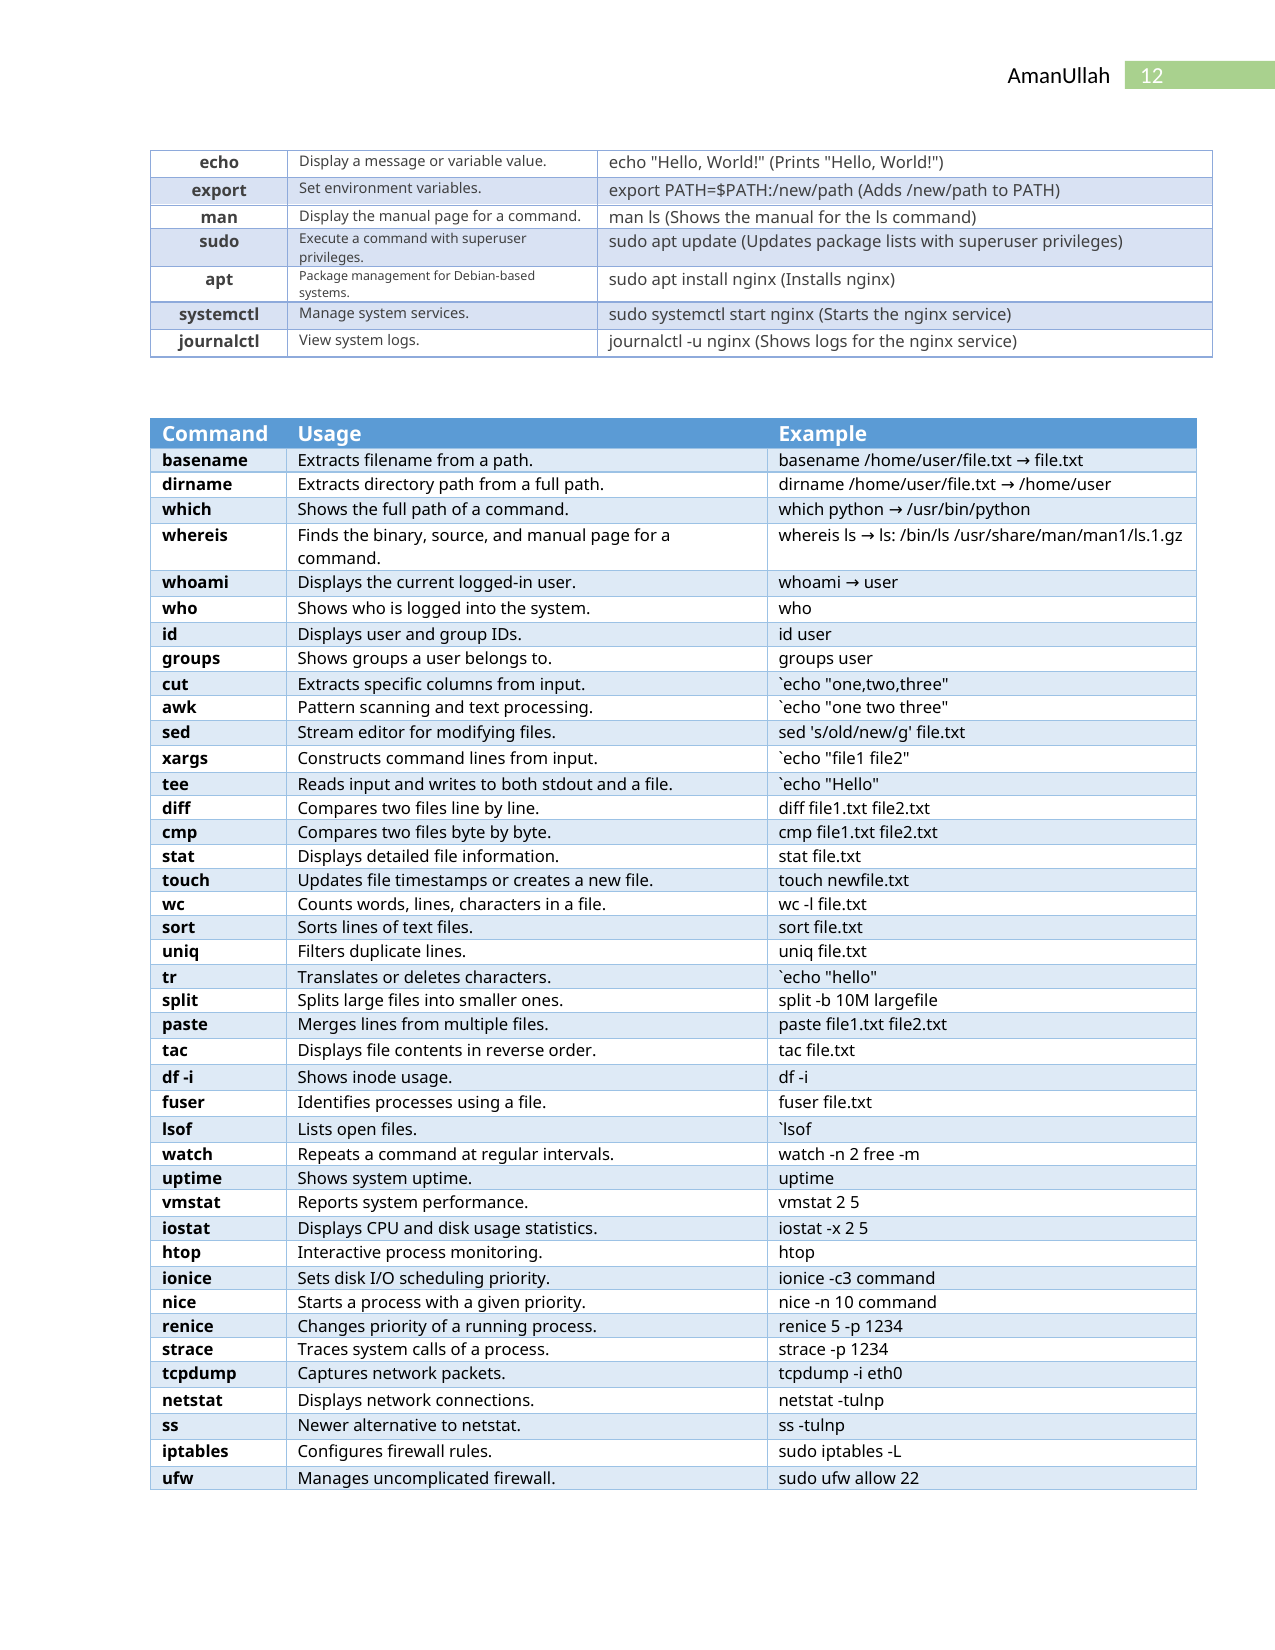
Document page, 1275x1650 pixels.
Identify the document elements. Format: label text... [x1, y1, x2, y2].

table_cell sort [151, 916, 286, 939]
table_cell uptime [151, 1166, 286, 1189]
table_cell Extracts directory path from a full path. [287, 473, 767, 497]
table_cell Extracts filename from a path. [287, 449, 767, 471]
table_cell echo [151, 151, 287, 177]
table_cell whoami → user [768, 571, 1196, 596]
table_cell Lists open files. [287, 1117, 767, 1142]
table_cell stat file.txt [768, 845, 1196, 867]
table_cell ionice -c3 command [768, 1267, 1196, 1289]
table_cell Extracts specific columns from input. [287, 672, 767, 695]
table_cell split -b 10M largefile [768, 989, 1196, 1012]
table_cell Repeats a command at regular intervals. [287, 1143, 767, 1165]
table_cell Sorts lines of text files. [287, 916, 767, 939]
table_cell ufw [151, 1467, 286, 1489]
table_cell renice [151, 1314, 286, 1337]
table_cell sort file.txt [768, 916, 1196, 939]
table_cell Compares two files line by line. [287, 796, 767, 819]
table_cell man [151, 206, 287, 228]
table_cell `echo "file1 file2" [768, 746, 1196, 772]
table_cell Sets disk I/O scheduling priority. [287, 1267, 767, 1289]
table_cell Translates or deletes characters. [287, 965, 767, 988]
table_cell Splits large files into smaller ones. [287, 989, 767, 1012]
table_cell lsof [151, 1117, 286, 1142]
table_cell diff [151, 796, 286, 819]
table_cell Pattern scanning and text processing. [287, 696, 767, 720]
table_cell uniq file.txt [768, 940, 1196, 964]
table_cell who [768, 597, 1196, 622]
table_cell Configures firewall rules. [287, 1440, 767, 1466]
table_cell tac [151, 1039, 286, 1064]
table_cell wc [151, 892, 286, 915]
table_cell touch [151, 869, 286, 891]
table_cell journalctl [151, 330, 287, 356]
table_cell basename /home/user/file.txt → file.txt [768, 449, 1196, 471]
table_cell Merges lines from multiple files. [287, 1013, 767, 1038]
table_cell dirname /home/user/file.txt → /home/user [768, 473, 1196, 497]
table_cell Shows inode usage. [287, 1065, 767, 1090]
table_cell wc -l file.txt [768, 892, 1196, 915]
table_cell man ls (Shows the manual for the ls command) [598, 206, 1212, 228]
table_cell nice -n 10 command [768, 1290, 1196, 1313]
table_cell systemctl [151, 303, 287, 329]
table_cell Filters duplicate lines. [287, 940, 767, 964]
table_cell sudo ufw allow 22 [768, 1467, 1196, 1489]
table_cell Updates file timestamps or creates a new file. [287, 869, 767, 891]
table_cell split [151, 989, 286, 1012]
table_cell fuser file.txt [768, 1091, 1196, 1116]
table_cell Shows who is logged into the system. [287, 597, 767, 622]
table_header Example [768, 419, 1196, 448]
table_cell iptables [151, 1440, 286, 1466]
table_cell sudo apt update (Updates package lists with superuser privileges) [598, 229, 1212, 266]
table_cell Displays user and group IDs. [287, 623, 767, 646]
table_cell paste file1.txt file2.txt [768, 1013, 1196, 1038]
table_cell groups user [768, 647, 1196, 671]
table_cell Starts a process with a given priority. [287, 1290, 767, 1313]
table_cell whereis ls → ls: /bin/ls /usr/share/man/man1/ls.1.gz [768, 524, 1196, 569]
table_cell df -i [768, 1065, 1196, 1090]
table_cell whoami [151, 571, 286, 596]
table_cell Manage system services. [288, 303, 597, 329]
table_cell stat [151, 845, 286, 867]
table_cell ss -tulnp [768, 1414, 1196, 1439]
table_cell watch -n 2 free -m [768, 1143, 1196, 1165]
table_cell df -i [151, 1065, 286, 1090]
table_cell xargs [151, 746, 286, 772]
table_cell id user [768, 623, 1196, 646]
table_cell awk [151, 696, 286, 720]
table_cell journalctl -u nginx (Shows logs for the nginx service) [598, 330, 1212, 356]
table_cell Reads input and writes to both stdout and a file. [287, 773, 767, 795]
table_cell cmp [151, 820, 286, 844]
table_cell tac file.txt [768, 1039, 1196, 1064]
table_cell Display the manual page for a command. [288, 206, 597, 228]
table_cell Constructs command lines from input. [287, 746, 767, 772]
table_cell dirname [151, 473, 286, 497]
table_cell Execute a command with superuser privileges. [288, 229, 597, 266]
table_cell basename [151, 449, 286, 471]
table_cell tcpdump -i eth0 [768, 1362, 1196, 1387]
table_cell Reports system performance. [287, 1190, 767, 1216]
table_header Command [151, 419, 286, 448]
table_cell tee [151, 773, 286, 795]
table_cell htop [151, 1241, 286, 1266]
table_cell vmstat 2 5 [768, 1190, 1196, 1216]
table_cell Identifies processes using a file. [287, 1091, 767, 1116]
table_cell Traces system calls of a process. [287, 1338, 767, 1361]
table_cell id [151, 623, 286, 646]
table_cell Displays CPU and disk usage statistics. [287, 1217, 767, 1240]
table_header Usage [287, 419, 767, 448]
table_cell uniq [151, 940, 286, 964]
table_cell Displays network connections. [287, 1388, 767, 1413]
table_cell Captures network packets. [287, 1362, 767, 1387]
table_cell renice 5 -p 1234 [768, 1314, 1196, 1337]
table_cell sed 's/old/new/g' file.txt [768, 721, 1196, 745]
table_cell groups [151, 647, 286, 671]
table_cell Package management for Debian-based systems. [288, 267, 597, 301]
table_cell Manages uncomplicated firewall. [287, 1467, 767, 1489]
table_cell `echo "one,two,three" [768, 672, 1196, 695]
table_cell sed [151, 721, 286, 745]
table_cell htop [768, 1241, 1196, 1266]
table_cell tr [151, 965, 286, 988]
table_cell sudo systemctl start nginx (Starts the nginx service) [598, 303, 1212, 329]
table_cell iostat -x 2 5 [768, 1217, 1196, 1240]
table_cell vmstat [151, 1190, 286, 1216]
table_cell ss [151, 1414, 286, 1439]
table_cell Interactive process monitoring. [287, 1241, 767, 1266]
table_cell `echo "one two three" [768, 696, 1196, 720]
table_cell Newer alternative to netstat. [287, 1414, 767, 1439]
table_cell Displays file contents in reverse order. [287, 1039, 767, 1064]
table_cell nice [151, 1290, 286, 1313]
table_cell apt [151, 267, 287, 301]
table_cell Stream editor for modifying files. [287, 721, 767, 745]
table_cell who [151, 597, 286, 622]
table_cell netstat [151, 1388, 286, 1413]
table_cell which python → /usr/bin/python [768, 498, 1196, 523]
table_cell `echo "hello" [768, 965, 1196, 988]
table_cell Changes priority of a running process. [287, 1314, 767, 1337]
table_cell ionice [151, 1267, 286, 1289]
table_cell touch newfile.txt [768, 869, 1196, 891]
table_cell Shows groups a user belongs to. [287, 647, 767, 671]
table_cell uptime [768, 1166, 1196, 1189]
table_cell Compares two files byte by byte. [287, 820, 767, 844]
table_cell netstat -tulnp [768, 1388, 1196, 1413]
table_cell sudo apt install nginx (Installs nginx) [598, 267, 1212, 301]
table_cell sudo iptables -L [768, 1440, 1196, 1466]
table_cell paste [151, 1013, 286, 1038]
table_cell diff file1.txt file2.txt [768, 796, 1196, 819]
table_cell whereis [151, 524, 286, 569]
table_cell tcpdump [151, 1362, 286, 1387]
table_cell Shows the full path of a command. [287, 498, 767, 523]
table_cell View system logs. [288, 330, 597, 356]
table_cell iostat [151, 1217, 286, 1240]
table_cell fuser [151, 1091, 286, 1116]
table_cell Displays the current logged-in user. [287, 571, 767, 596]
table_cell export PATH=$PATH:/new/path (Adds /new/path to PATH) [598, 178, 1212, 204]
table_cell strace -p 1234 [768, 1338, 1196, 1361]
table_cell Finds the binary, source, and manual page for a command. [287, 524, 767, 569]
table_cell watch [151, 1143, 286, 1165]
table_cell Shows system uptime. [287, 1166, 767, 1189]
table_cell cmp file1.txt file2.txt [768, 820, 1196, 844]
table_cell `echo "Hello" [768, 773, 1196, 795]
table_cell Display a message or variable value. [288, 151, 597, 177]
table_cell echo "Hello, World!" (Prints "Hello, World!") [598, 151, 1212, 177]
table_cell which [151, 498, 286, 523]
table_cell Set environment variables. [288, 178, 597, 204]
table_cell cut [151, 672, 286, 695]
table_cell Counts words, lines, characters in a file. [287, 892, 767, 915]
table_cell Displays detailed file information. [287, 845, 767, 867]
table_cell export [151, 178, 287, 204]
table_cell strace [151, 1338, 286, 1361]
table_cell sudo [151, 229, 287, 266]
table_cell `lsof [768, 1117, 1196, 1142]
